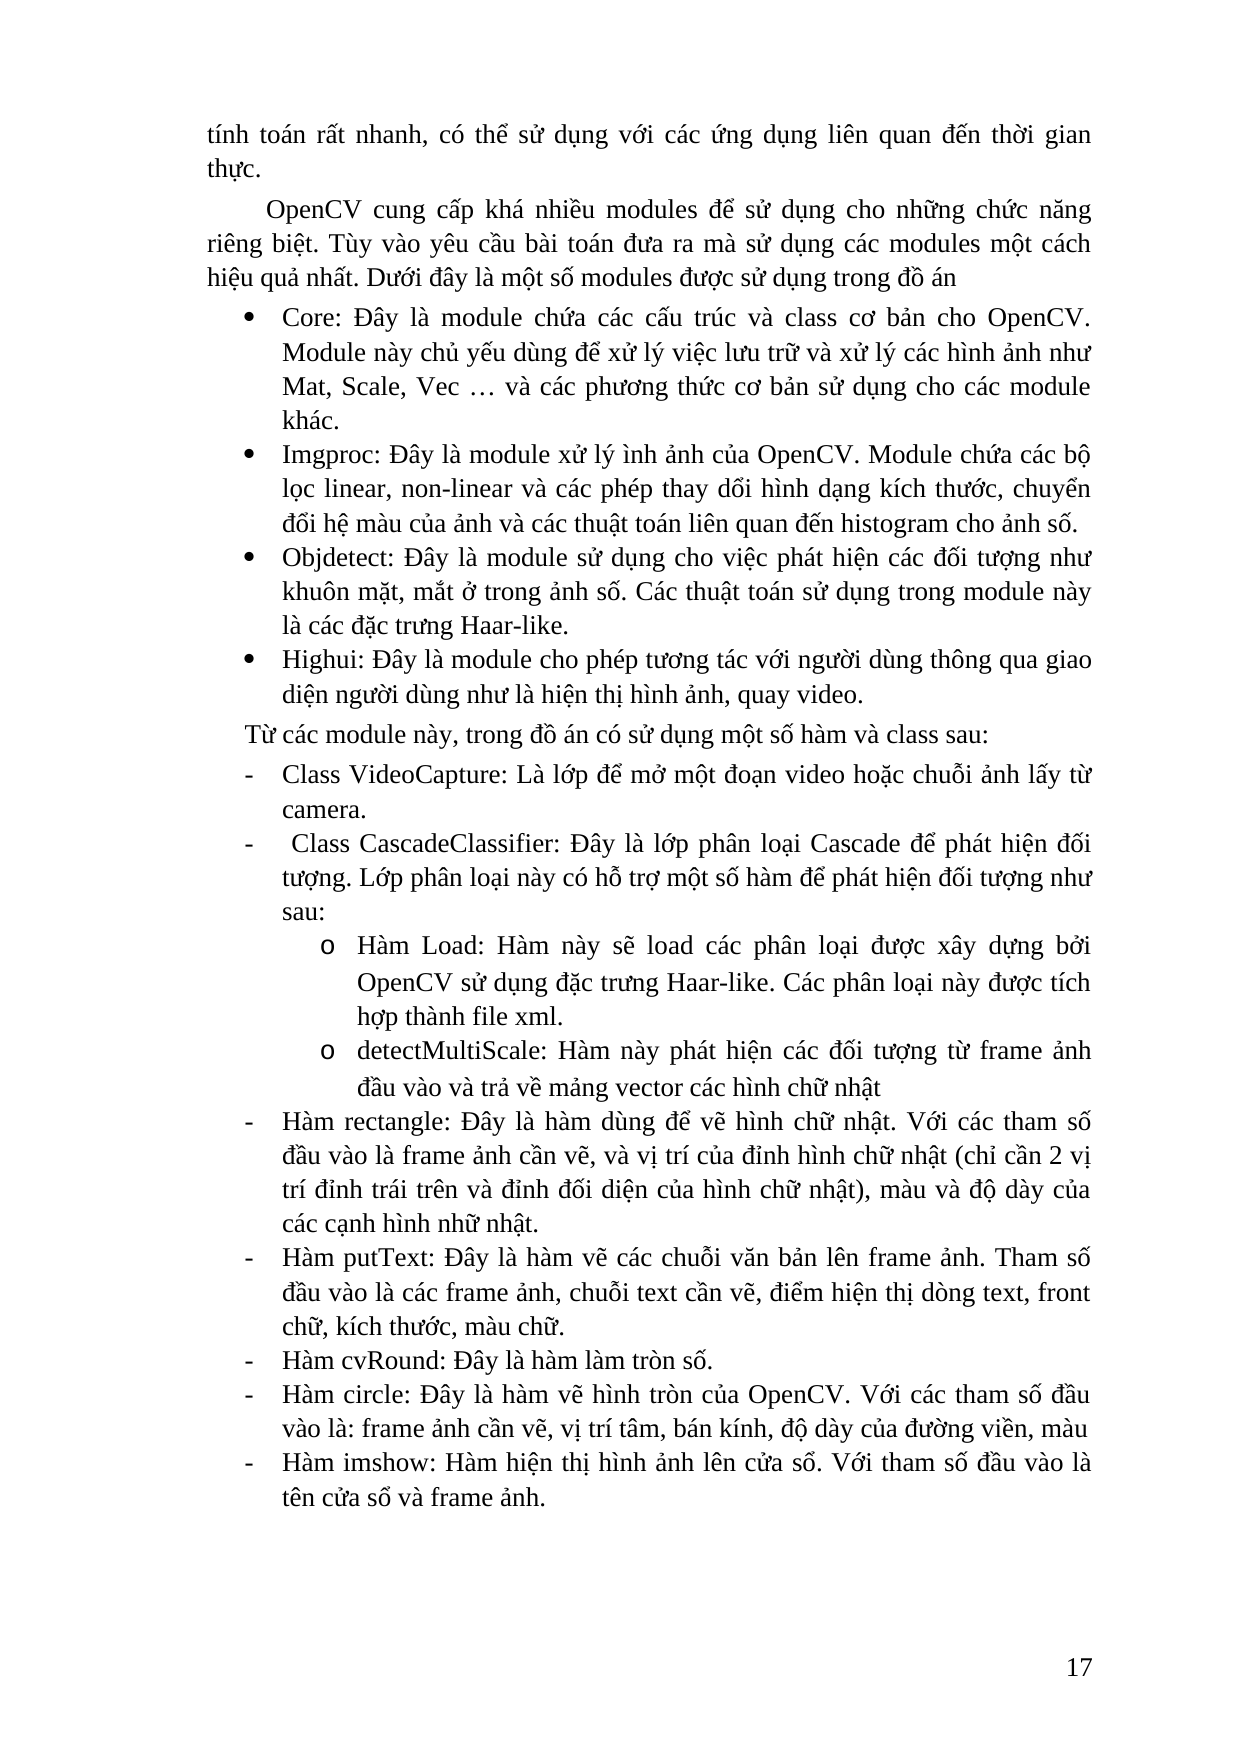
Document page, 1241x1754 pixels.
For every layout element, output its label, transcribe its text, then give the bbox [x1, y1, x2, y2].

text Từ các module này, trong đồ án có sử dụng một số hàm và class sau: [207, 718, 1092, 749]
list Hàm Load: Hàm này sẽ load các phân loại được xây dựng bởi OpenCV sử dụng đặc trưng Haar-like. Các phân loại này được tích hợp thành file xml. [319, 929, 1092, 1031]
list Objdetect: Đây là module sử dụng cho việc phát hiện các đối tượng như khuôn mặt, mắt ở trong ảnh số. Các thuật toán sử dụng trong module này là các đặc trưng Haar-like. [244, 541, 1092, 640]
list Imgproc: Đây là module xử lý ình ảnh của OpenCV. Module chứa các bộ lọc linear, non-linear và các phép thay dổi hình dạng kích thước, chuyển đổi hệ màu của ảnh và các thuật toán liên quan đến histogram cho ảnh số. [244, 438, 1092, 538]
text OpenCV cung cấp khá nhiều modules để sử dụng cho những chức năng riêng biệt. Tùy vào yêu cầu bài toán đưa ra mà sử dụng các modules một cách hiệu quả nhất. Dưới đây là một số modules được sử dụng trong đồ án [207, 193, 1092, 292]
list Class VideoCapture: Là lớp để mở một đoạn video hoặc chuỗi ảnh lấy từ camera. [244, 758, 1092, 824]
list detectMultiScale: Hàm này phát hiện các đối tượng từ frame ảnh đầu vào và trả về mảng vector các hình chữ nhật [319, 1034, 1092, 1102]
list Highui: Đây là module cho phép tương tác với người dùng thông qua giao diện người dùng như là hiện thị hình ảnh, quay video. [244, 643, 1092, 709]
list Hàm circle: Đây là hàm vẽ hình tròn của OpenCV. Với các tham số đầu vào là: frame ảnh cần vẽ, vị trí tâm, bán kính, độ dày của đường viền, màu [244, 1378, 1092, 1443]
list Class CascadeClassifier: Đây là lớp phân loại Cascade để phát hiện đối tượng. Lớp phân loại này có hỗ trợ một số hàm để phát hiện đối tượng như sau: [244, 827, 1092, 926]
list Hàm putText: Đây là hàm vẽ các chuỗi văn bản lên frame ảnh. Tham số đầu vào là các frame ảnh, chuỗi text cần vẽ, điểm hiện thị dòng text, front chữ, kích thước, màu chữ. [244, 1241, 1092, 1341]
list Hàm imshow: Hàm hiện thị hình ảnh lên cửa sổ. Với tham số đầu vào là tên cửa sổ và frame ảnh. [244, 1446, 1092, 1512]
list Hàm rectangle: Đây là hàm dùng để vẽ hình chữ nhật. Với các tham số đầu vào là frame ảnh cần vẽ, và vị trí của đỉnh hình chữ nhật (chỉ cần 2 vị trí đỉnh trái trên và đỉnh đối diện của hình chữ nhật), màu và độ dày của các cạnh hình nhữ nhật. [244, 1105, 1092, 1238]
list Core: Đây là module chứa các cấu trúc và class cơ bản cho OpenCV. Module này chủ yếu dùng để xử lý việc lưu trữ và xử lý các hình ảnh như Mat, Scale, Vec … và các phương thức cơ bản sử dụng cho các module khác. [244, 301, 1092, 435]
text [207, 118, 1092, 183]
list Hàm cvRound: Đây là hàm làm tròn số. [244, 1344, 1092, 1375]
